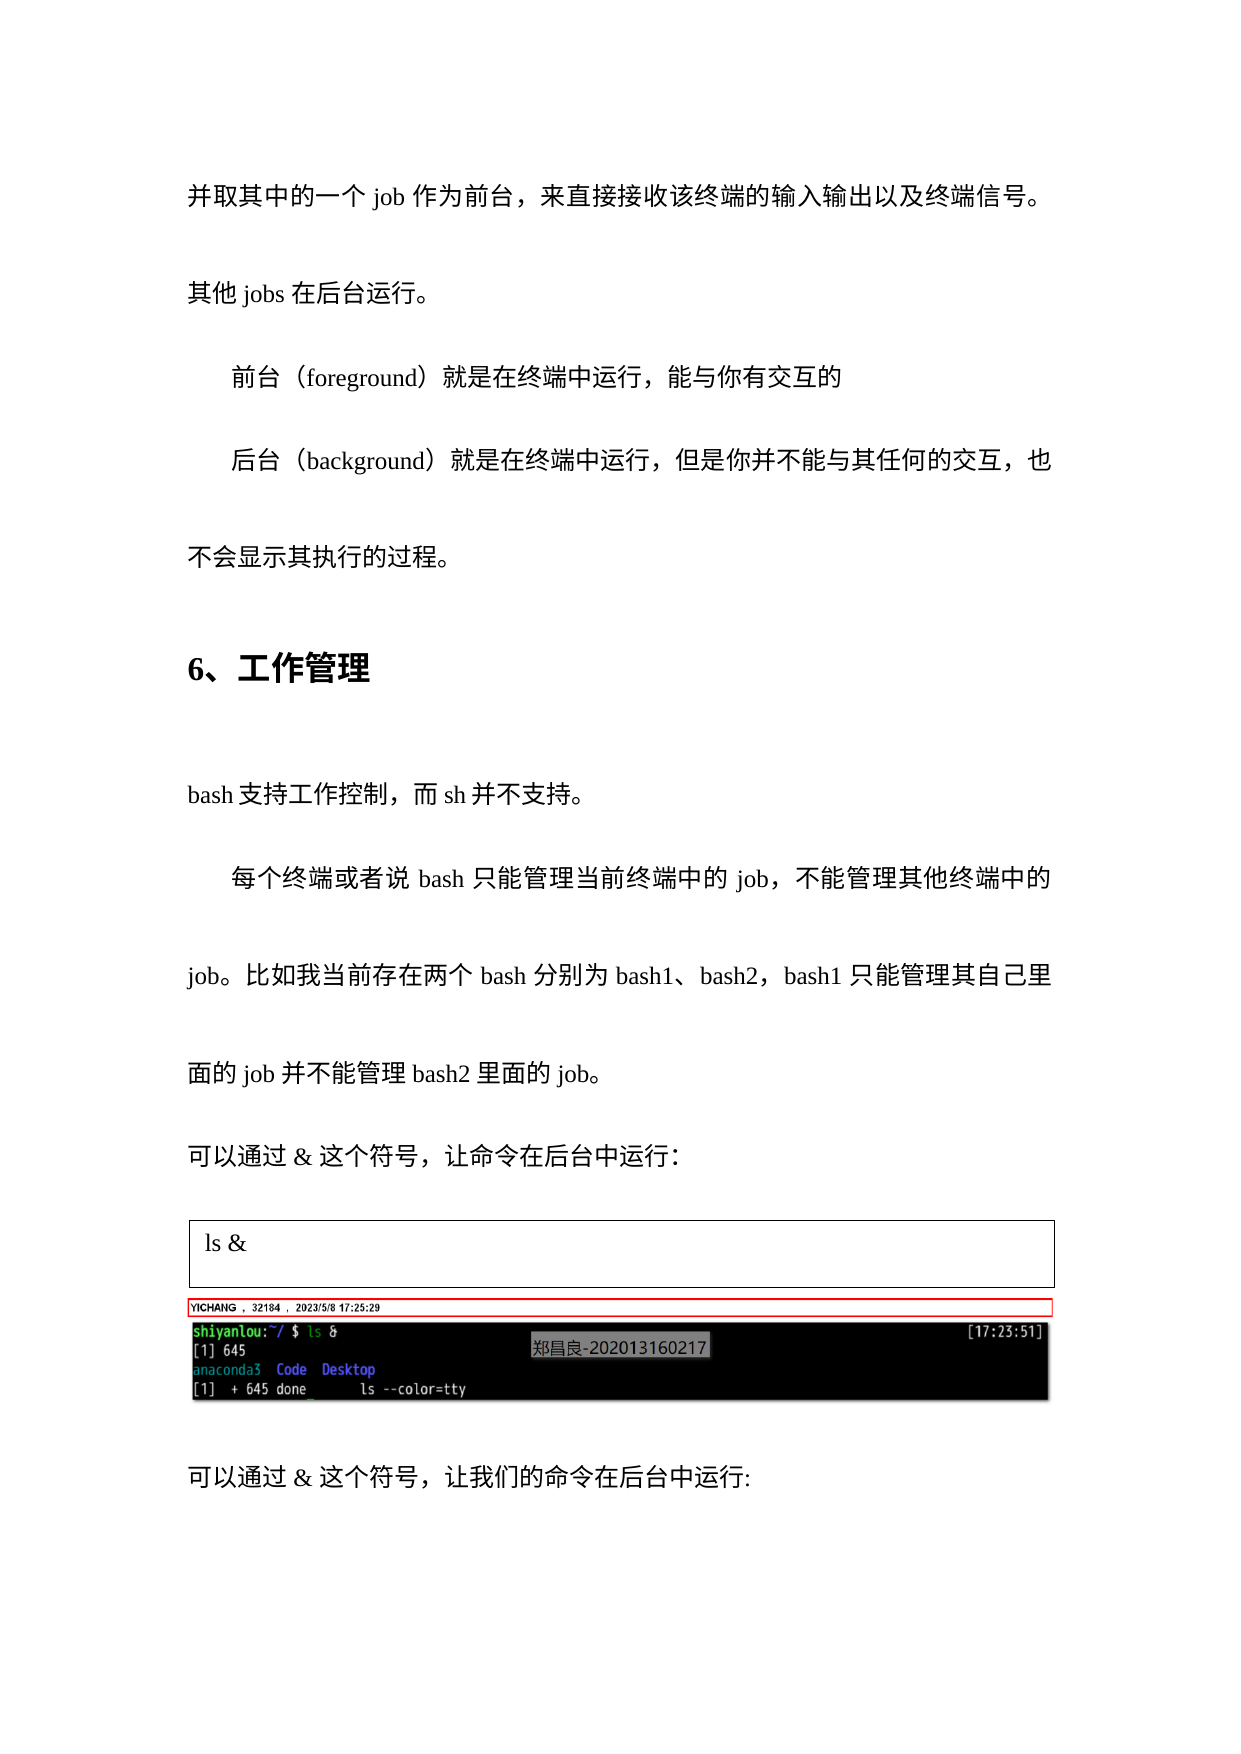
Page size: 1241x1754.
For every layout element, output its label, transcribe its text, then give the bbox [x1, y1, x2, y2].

text 前台（foreground）就是在终端中运行，能与你有交互的 [187, 343, 1053, 408]
text 后台（background）就是在终端中运行，但是你并不能与其任何的交互，也不会显示其执行的过程。 [187, 426, 1053, 588]
text 可以通过 & 这个符号，让命令在后台中运行： [187, 1122, 1053, 1187]
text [187, 162, 1053, 324]
picture [187, 1298, 1053, 1405]
text 可以通过 & 这个符号，让我们的命令在后台中运行: [187, 1443, 1053, 1508]
text 每个终端或者说 bash 只能管理当前终端中的 job，不能管理其他终端中的 job。比如我当前存在两个 bash 分别为 bash1、bash2，bash1 只能管理其自己里面的 job 并不能管理 bash2 里面的 job。 [187, 844, 1053, 1104]
text bash支持工作控制，而 sh并不支持。 [187, 761, 1053, 826]
subtitle 6、工作管理 [187, 633, 1053, 698]
